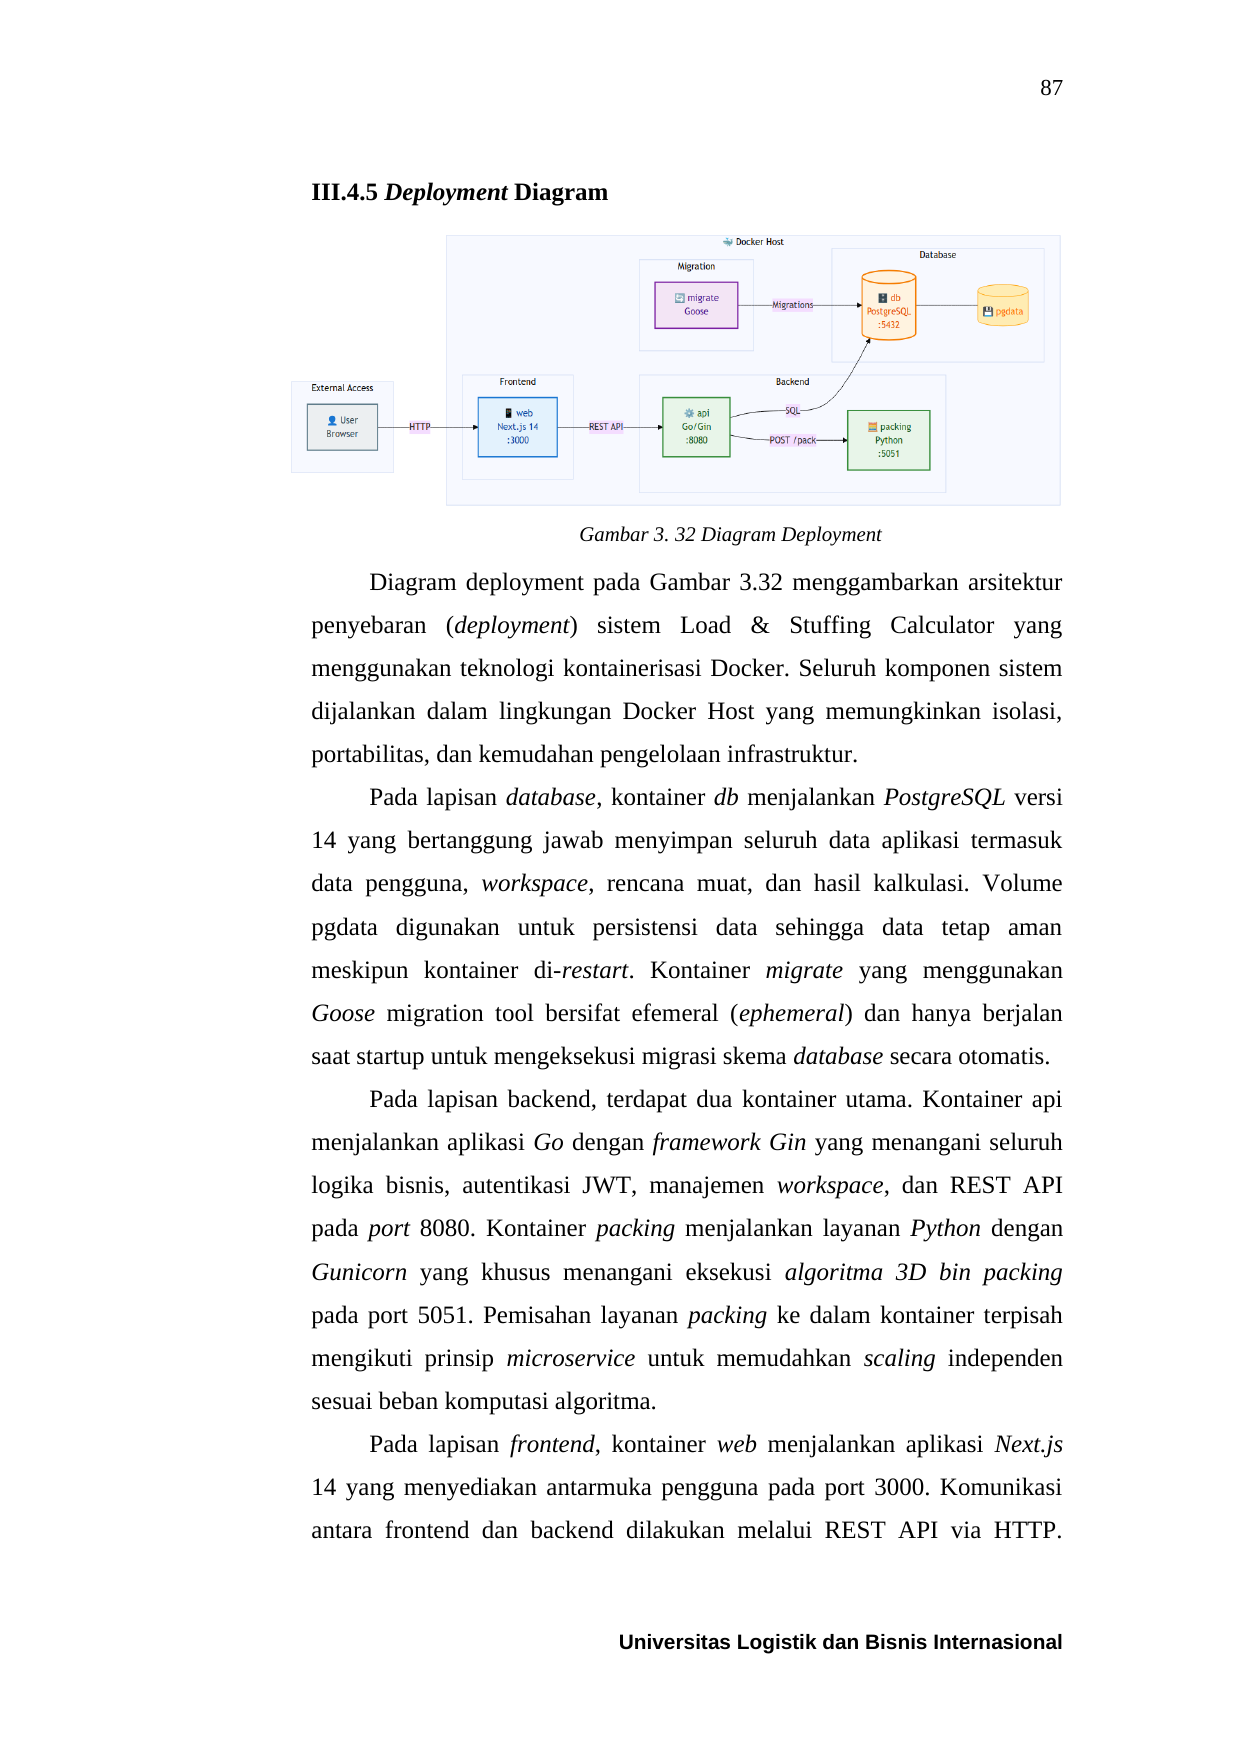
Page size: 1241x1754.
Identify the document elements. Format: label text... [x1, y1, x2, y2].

subtitle Deployment Diagram [311, 177, 1063, 206]
text Pada lapisan database, kontainer db menjalankan PostgreSQL versi 14 yang bertanggung jawab menyimpan seluruh data aplikasi termasuk data pengguna, workspace, rencana muat, dan hasil kalkulasi. Volume pgdata digunakan untuk persistensi data sehingga data tetap aman meskipun kontainer di-restart. Kontainer migrate yang menggunakan Goose migration tool bersifat efemeral (ephemeral) dan hanya berjalan saat startup untuk mengeksekusi migrasi skema database secara otomatis. [311, 782, 1063, 1070]
text Diagram deployment pada Gambar 3.32 menggambarkan arsitektur penyebaran (deployment) sistem Load & Stuffing Calculator yang menggunakan teknologi kontainerisasi Docker. Seluruh komponen sistem dijalankan dalam lingkungan Docker Host yang memungkinkan isolasi, portabilitas, dan kemudahan pengelolaan infrastruktur. [311, 567, 1063, 768]
picture [286, 230, 1070, 512]
text Pada lapisan backend, terdapat dua kontainer utama. Kontainer api menjalankan aplikasi Go dengan framework Gin yang menangani seluruh logika bisnis, autentikasi JWT, manajemen workspace, dan REST API pada port 8080. Kontainer packing menjalankan layanan Python dengan Gunicorn yang khusus menangani eksekusi algoritma 3D bin packing pada port 5051. Pemisahan layanan packing ke dalam kontainer terpisah mengikuti prinsip microservice untuk memudahkan scaling independen sesuai beban komputasi algoritma. [311, 1084, 1063, 1415]
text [311, 1429, 1063, 1544]
